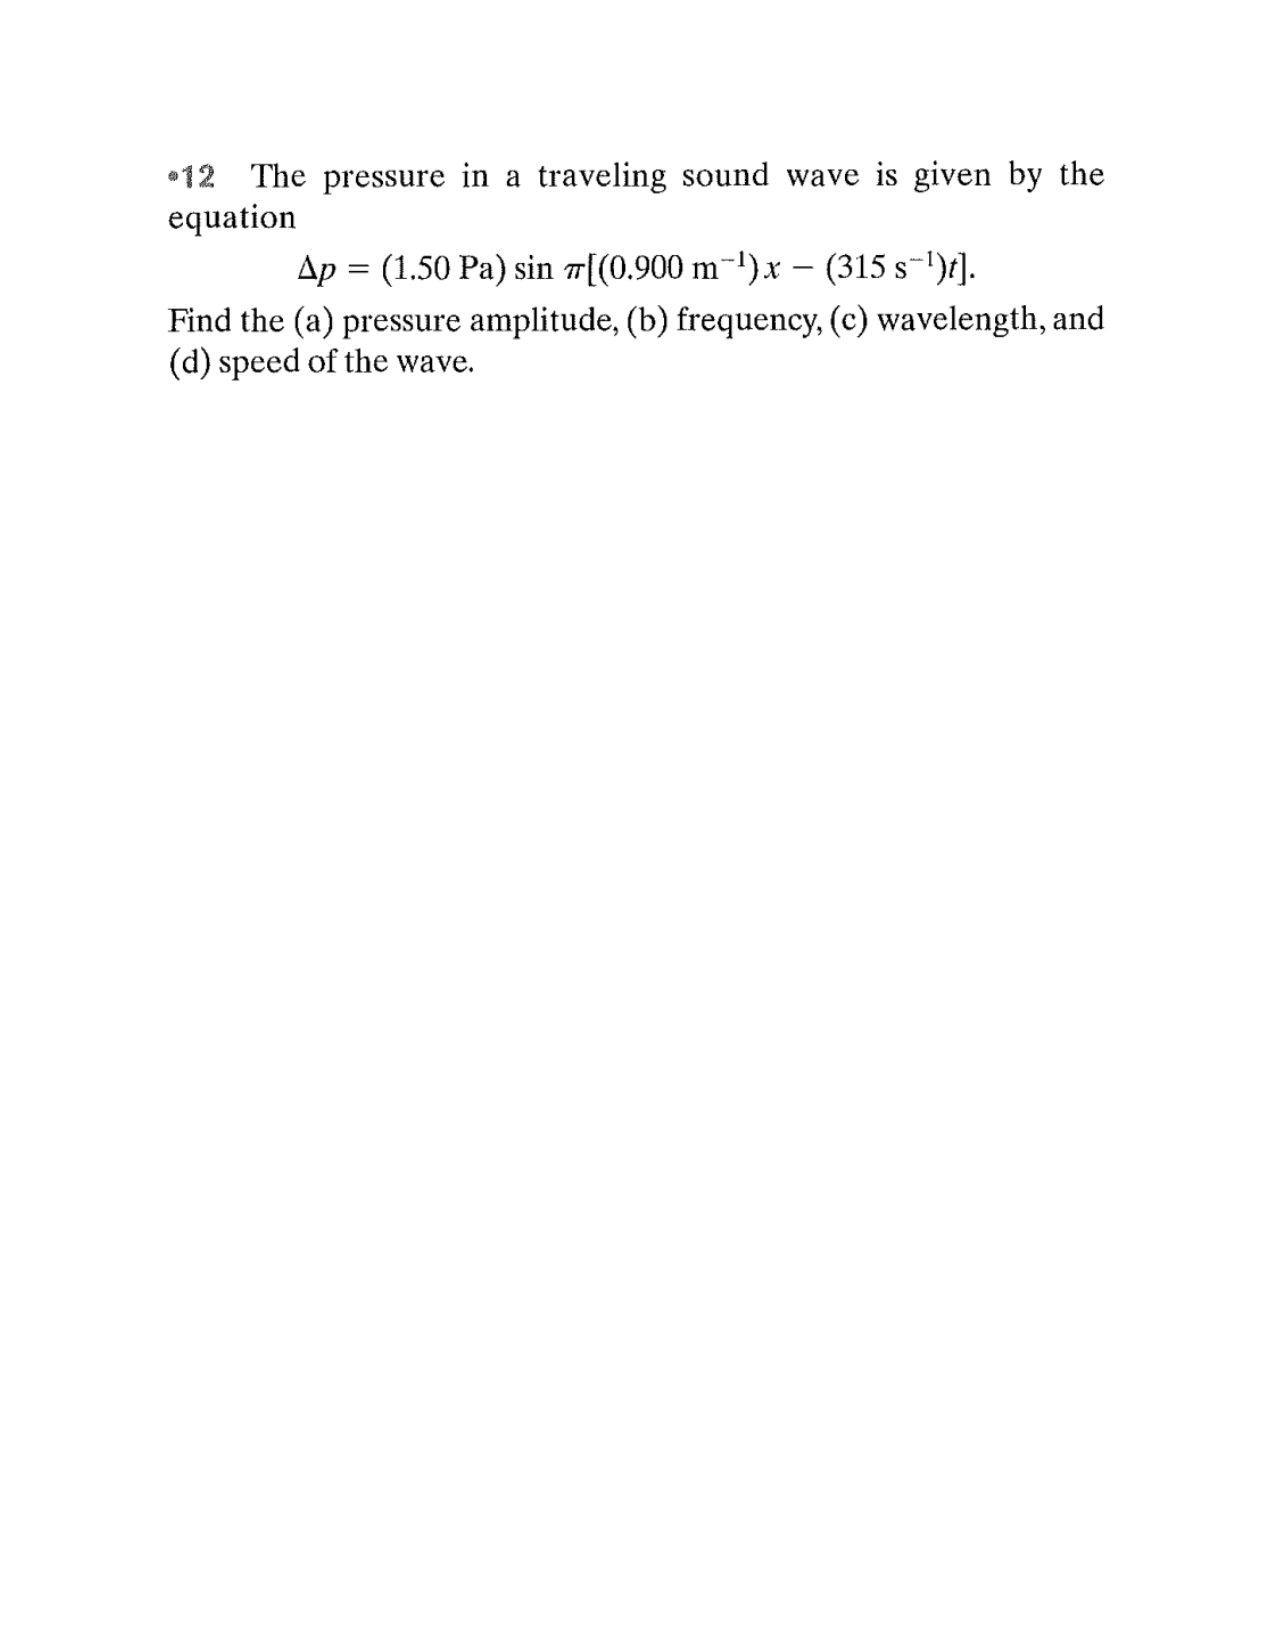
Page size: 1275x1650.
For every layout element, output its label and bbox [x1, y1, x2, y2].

picture [150, 150, 1125, 384]
